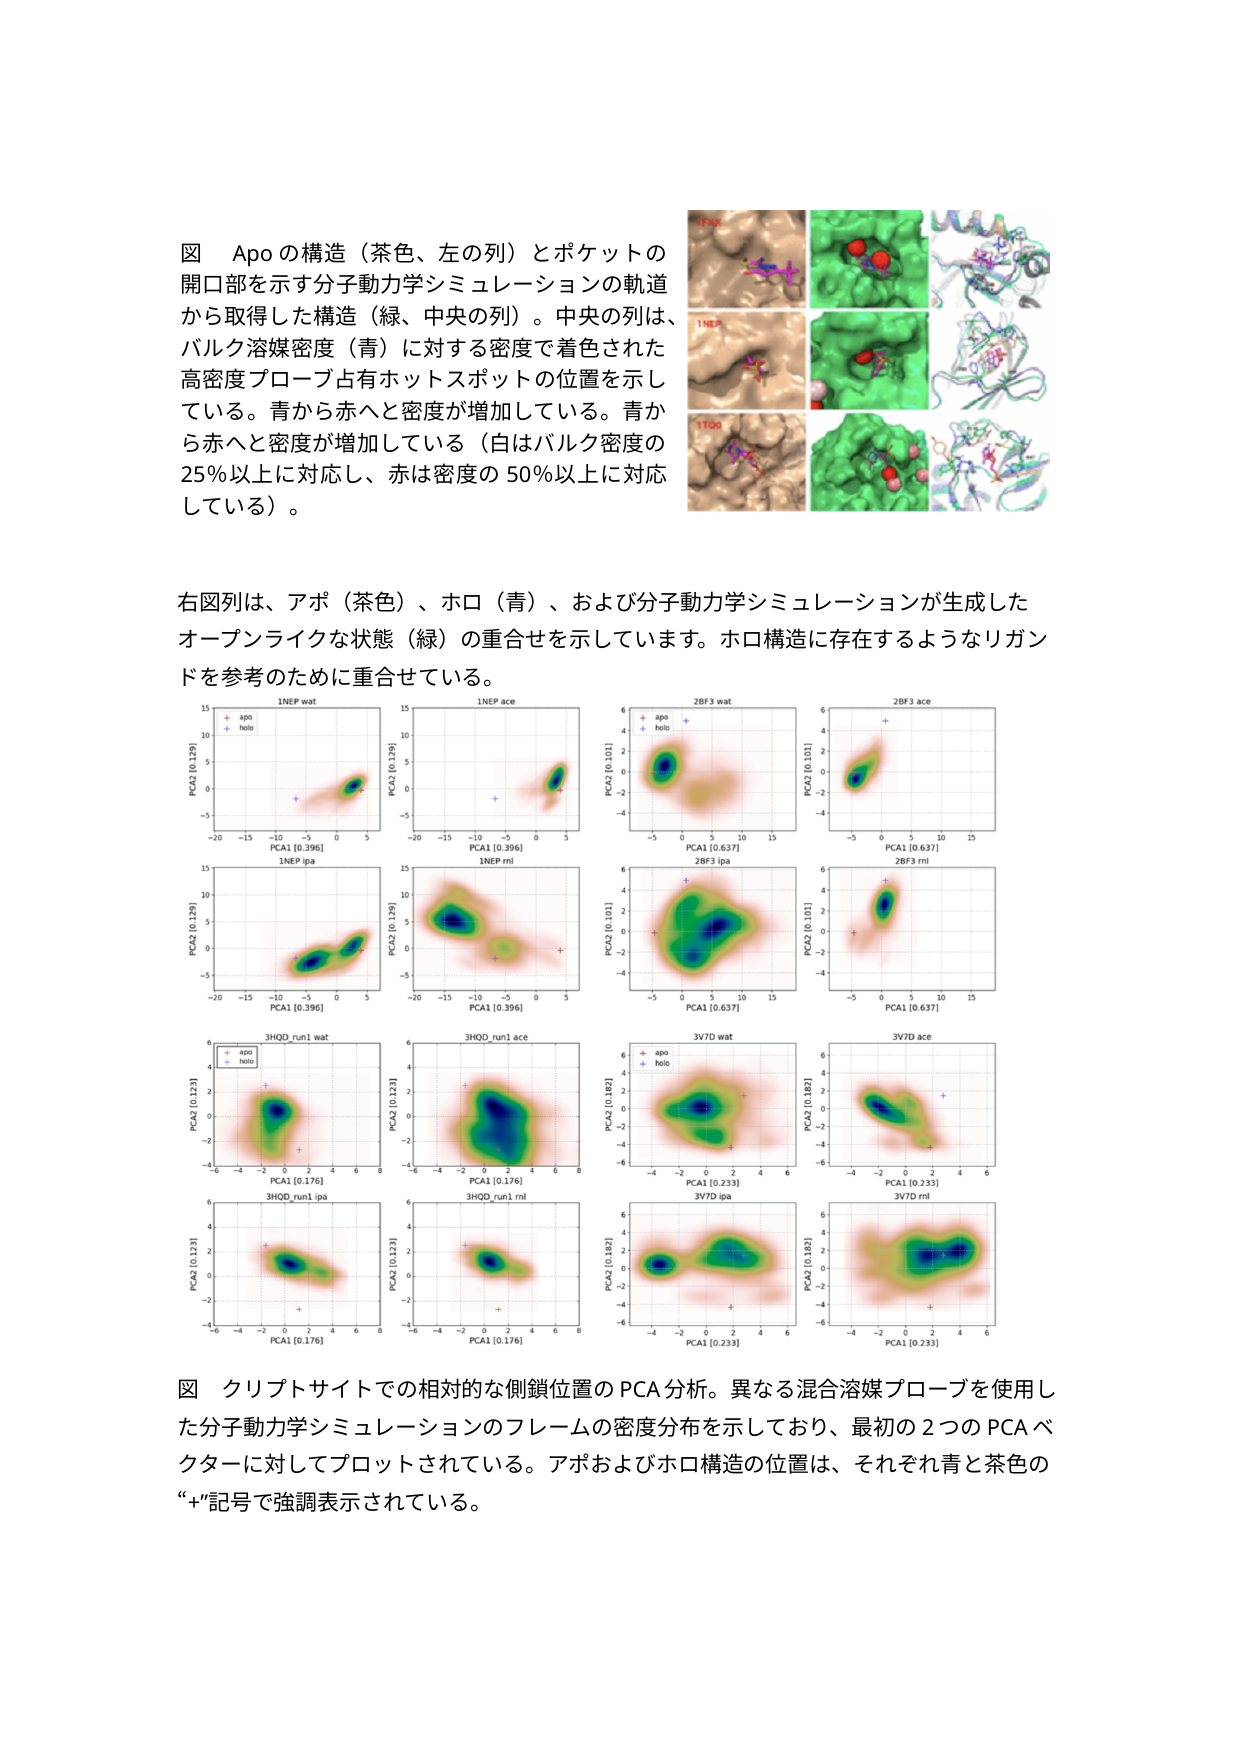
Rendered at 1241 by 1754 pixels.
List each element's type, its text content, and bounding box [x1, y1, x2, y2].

picture [683, 206, 1064, 512]
text 図 クリプトサイトでの相対的な側鎖位置のPCA分析。異なる混合溶媒プローブを使用した分子動力学シミュレーションのフレームの密度分布を示しており、最初の2つのPCAベクターに対してプロットされている。アポおよびホロ構造の位置は、それぞれ青と茶色の “+”記号で強調表示されている。 [177, 1369, 1063, 1519]
picture [177, 694, 1004, 1353]
text 右図列は、アポ（茶色）、ホロ（青）、および分子動力学シミュレーションが生成したオープンライクな状態（緑）の重合せを示しています。ホロ構造に存在するようなリガンドを参考のために重合せている。 [177, 582, 1063, 694]
